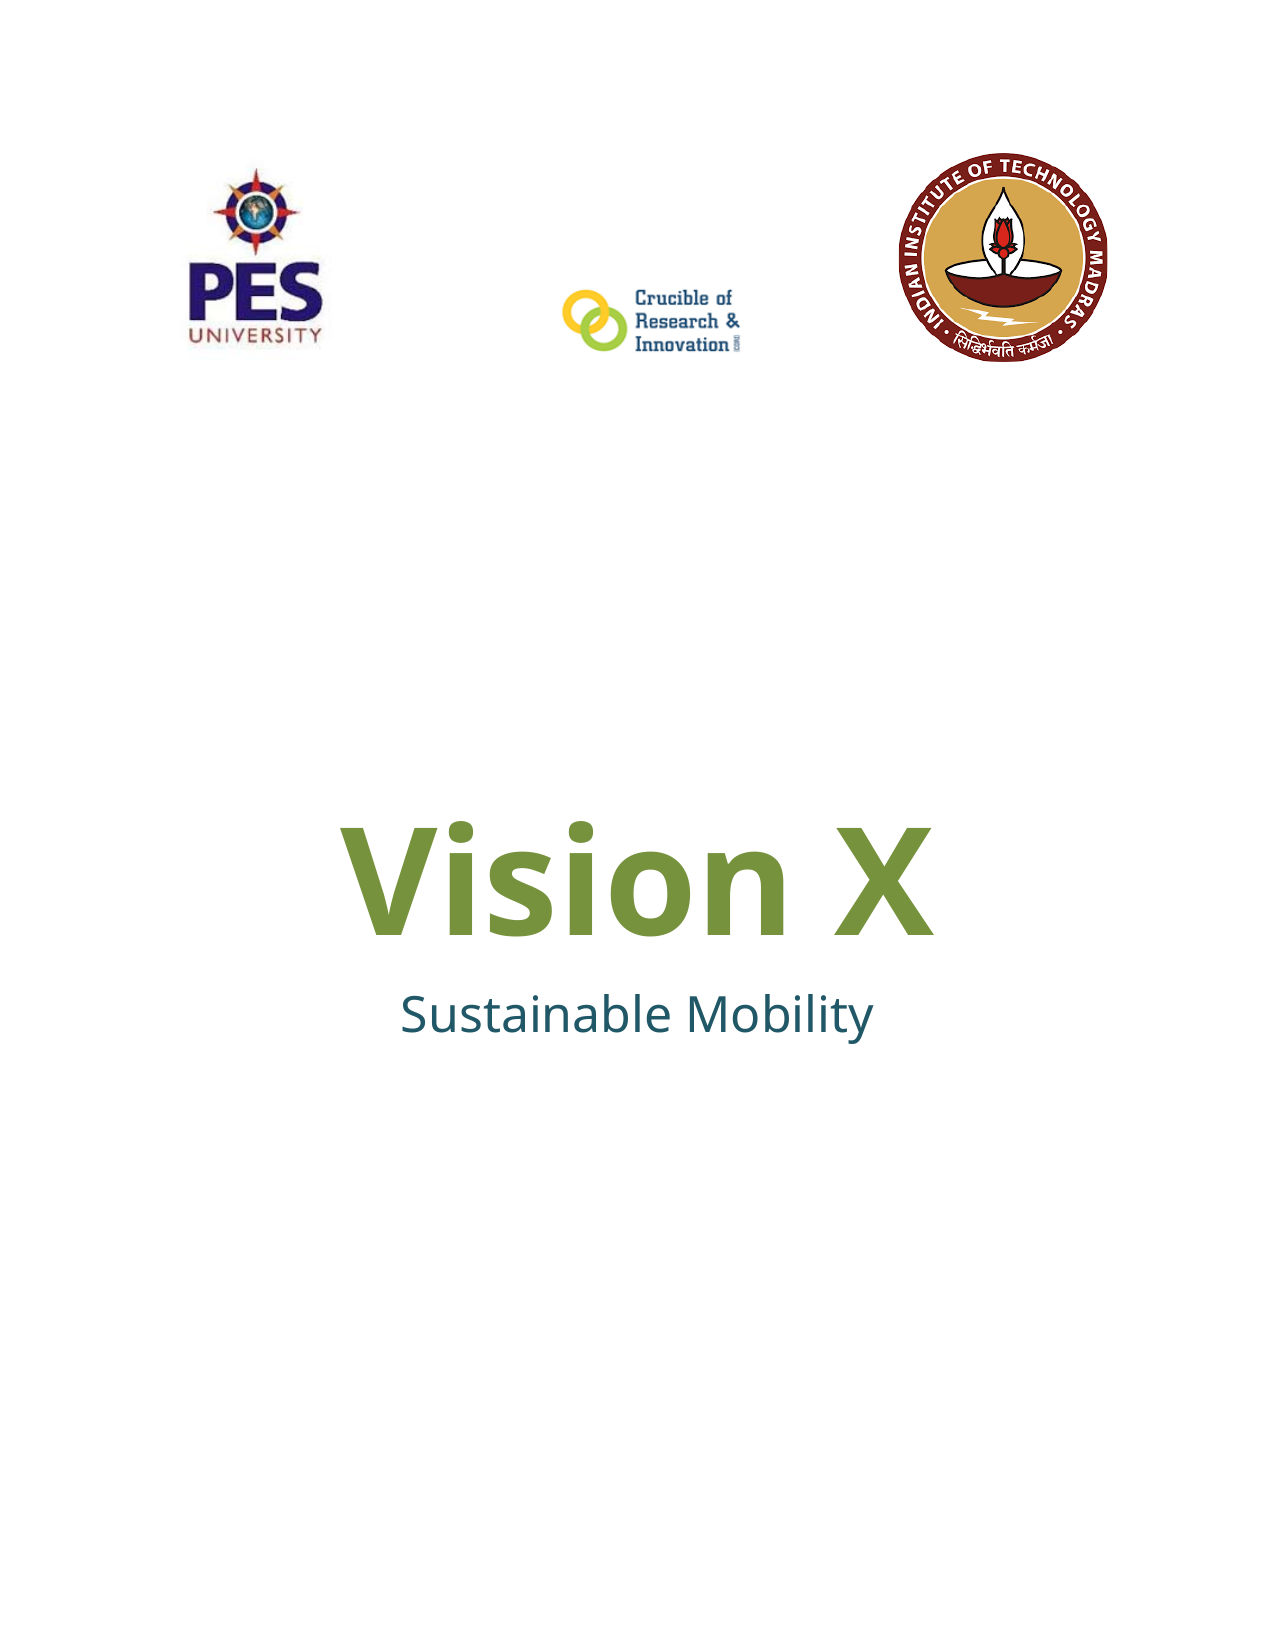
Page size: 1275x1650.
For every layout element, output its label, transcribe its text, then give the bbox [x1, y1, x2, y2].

picture [898, 153, 1108, 362]
text Sustainable Mobility [150, 979, 1125, 1047]
picture [552, 267, 750, 362]
picture [150, 150, 362, 362]
text Vision X [150, 775, 1125, 979]
